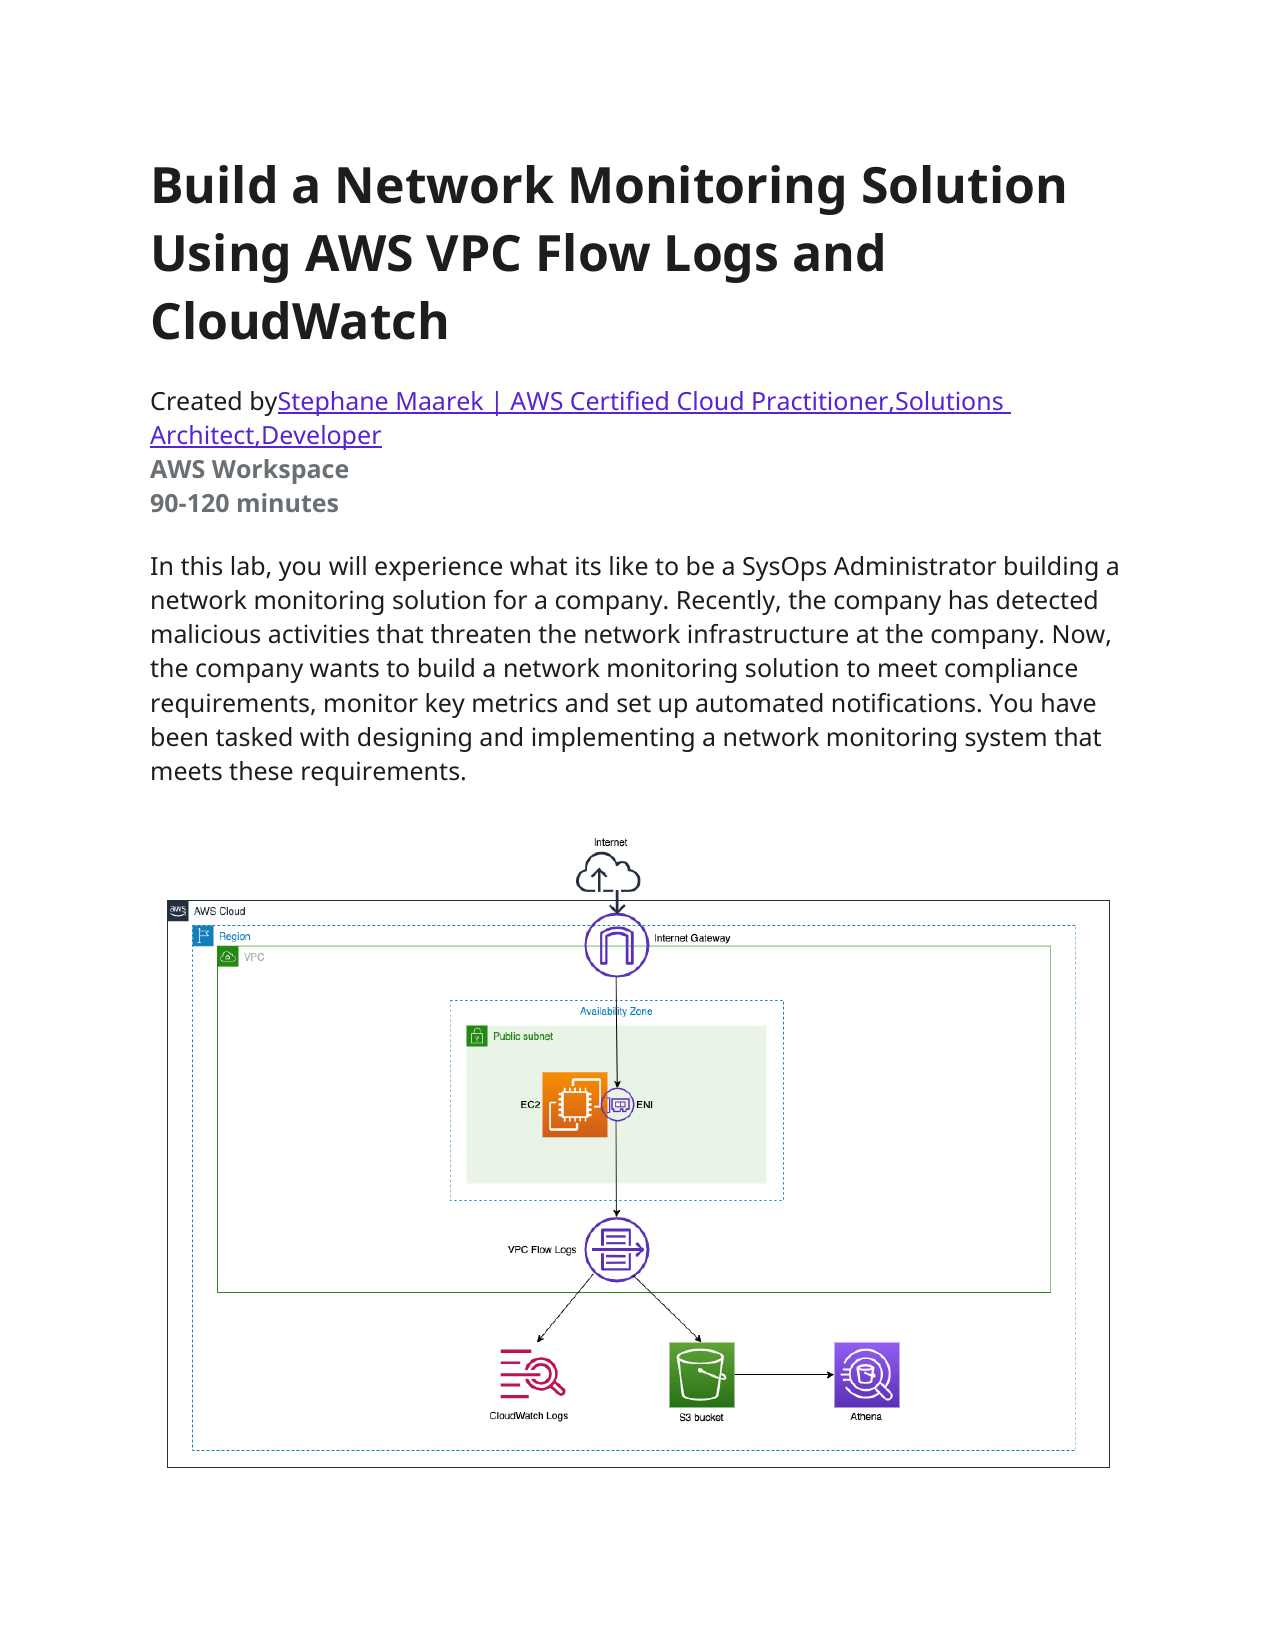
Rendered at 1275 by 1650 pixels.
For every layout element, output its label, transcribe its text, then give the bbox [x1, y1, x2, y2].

text Build a Network Monitoring Solution Using AWS VPC Flow Logs and CloudWatch [150, 150, 1125, 354]
picture [150, 816, 1125, 1484]
text In this lab, you will experience what its like to be a SysOps Administrator building a network monitoring solution for a company. Recently, the company has detected malicious activities that threaten the network infrastructure at the company. Now, the company wants to build a network monitoring solution to meet compliance requirements, monitor key metrics and set up automated notifications. You have been tasked with designing and implementing a network monitoring system that meets these requirements. [150, 549, 1125, 787]
text AWS Workspace [150, 452, 1125, 486]
text 90-120 minutes [150, 486, 1125, 520]
text Created byStephane Maarek | AWS Certified Cloud Practitioner,Solutions Architect,Developer [150, 383, 1125, 452]
